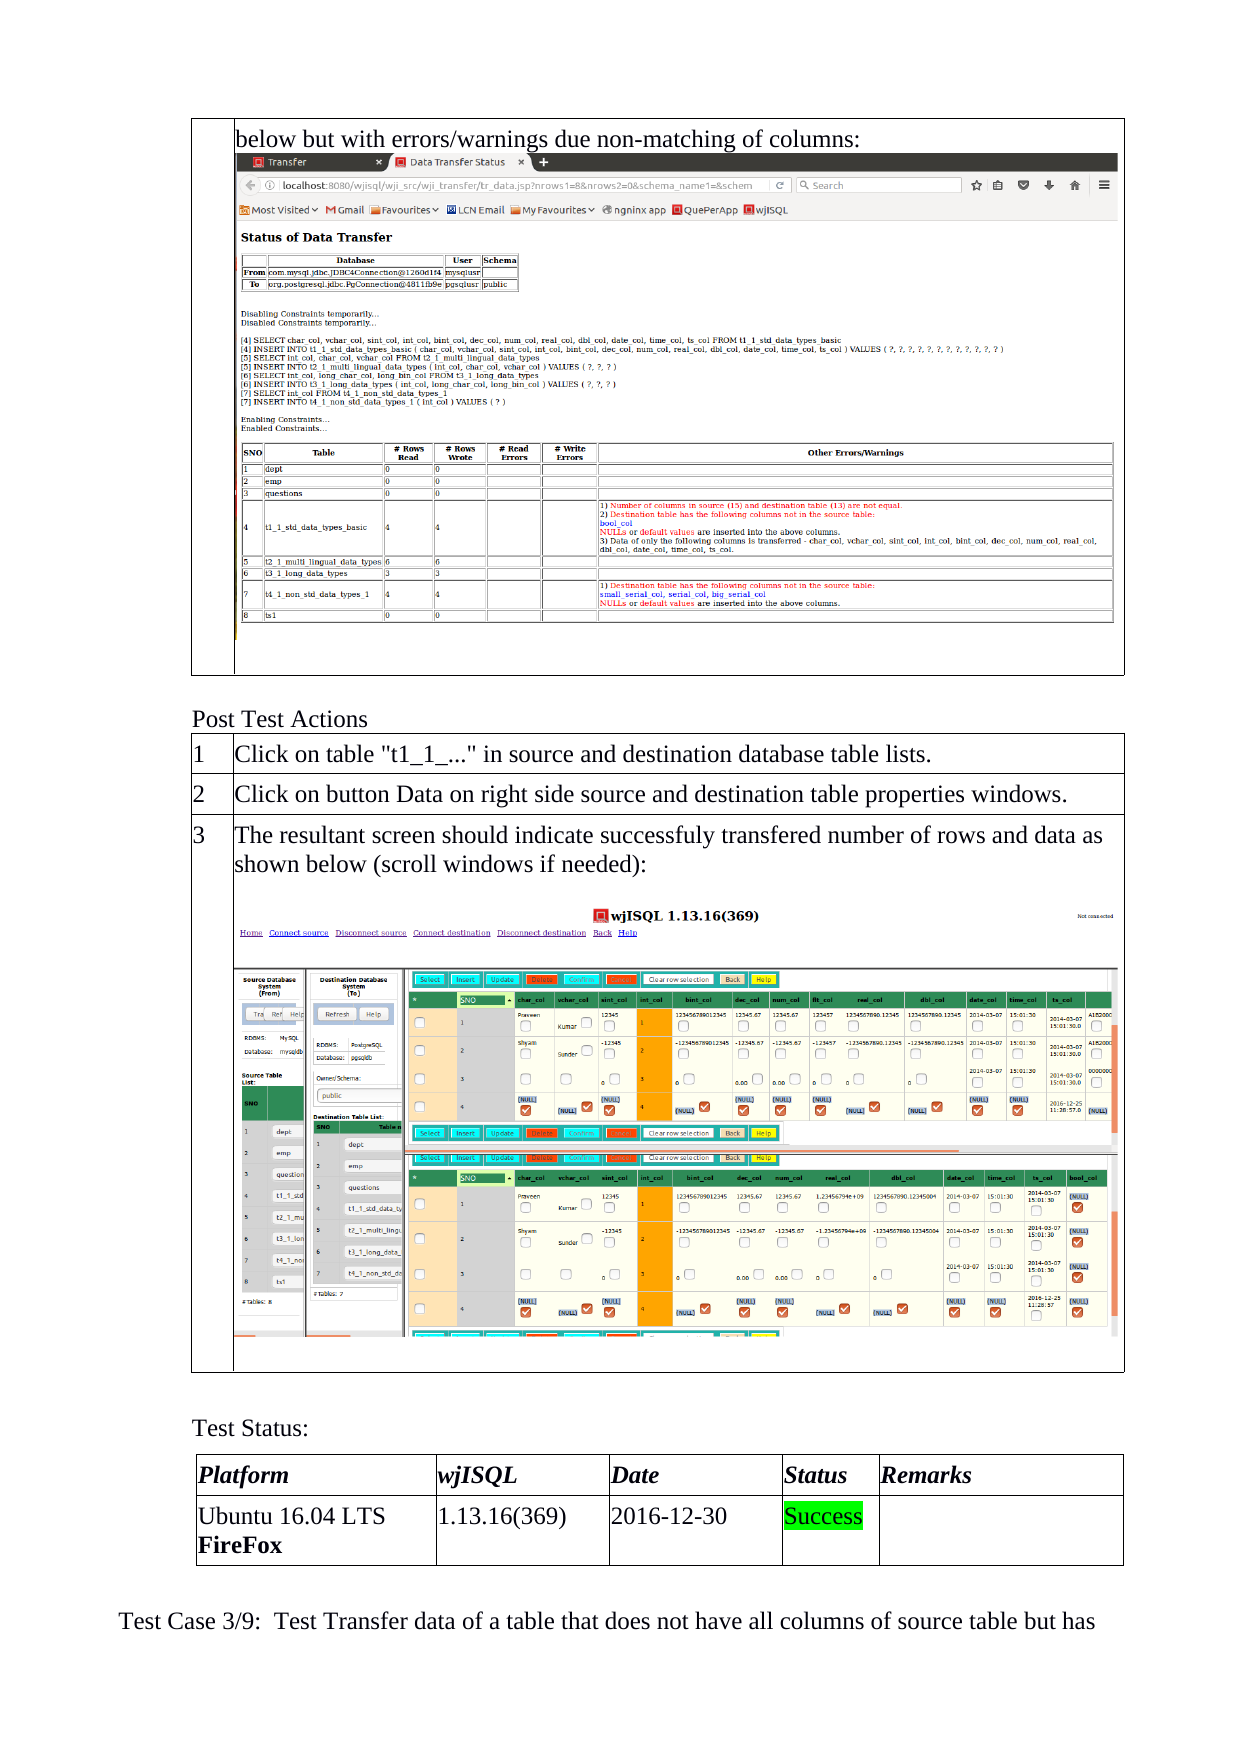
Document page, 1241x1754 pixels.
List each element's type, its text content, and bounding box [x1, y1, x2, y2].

table_cell 3 [192, 815, 233, 1371]
table_cell Ubuntu 16.04 LTS FireFox [197, 1496, 436, 1564]
picture [234, 906, 1118, 1337]
text Post Test Actions [118, 704, 1122, 732]
table_cell 2 [192, 774, 233, 814]
table_cell The resultant screen should indicate successfuly transfered number of rows and data as shown below (scroll windows if needed): [234, 815, 1124, 1371]
picture [235, 153, 1118, 640]
table_cell 2016-12-30 [610, 1496, 782, 1564]
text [118, 1606, 1122, 1635]
table_header Remarks [880, 1455, 1123, 1495]
table_header 1 [192, 119, 234, 674]
text Test Status: [118, 1413, 1122, 1442]
table_header Date [610, 1455, 782, 1495]
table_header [235, 119, 1124, 674]
table_header Click on table "t1_1_..." in source and destination database table lists. [234, 734, 1124, 773]
table_header 1 [192, 734, 233, 773]
table_header wjISQL [437, 1455, 609, 1495]
table_header Platform [197, 1455, 436, 1495]
table_cell Click on button Data on right side source and destination table properties windows. [234, 774, 1124, 814]
table_cell Success [783, 1496, 879, 1564]
table_cell 1.13.16(369) [437, 1496, 609, 1564]
table_header Status [783, 1455, 879, 1495]
table_cell [880, 1496, 1123, 1564]
